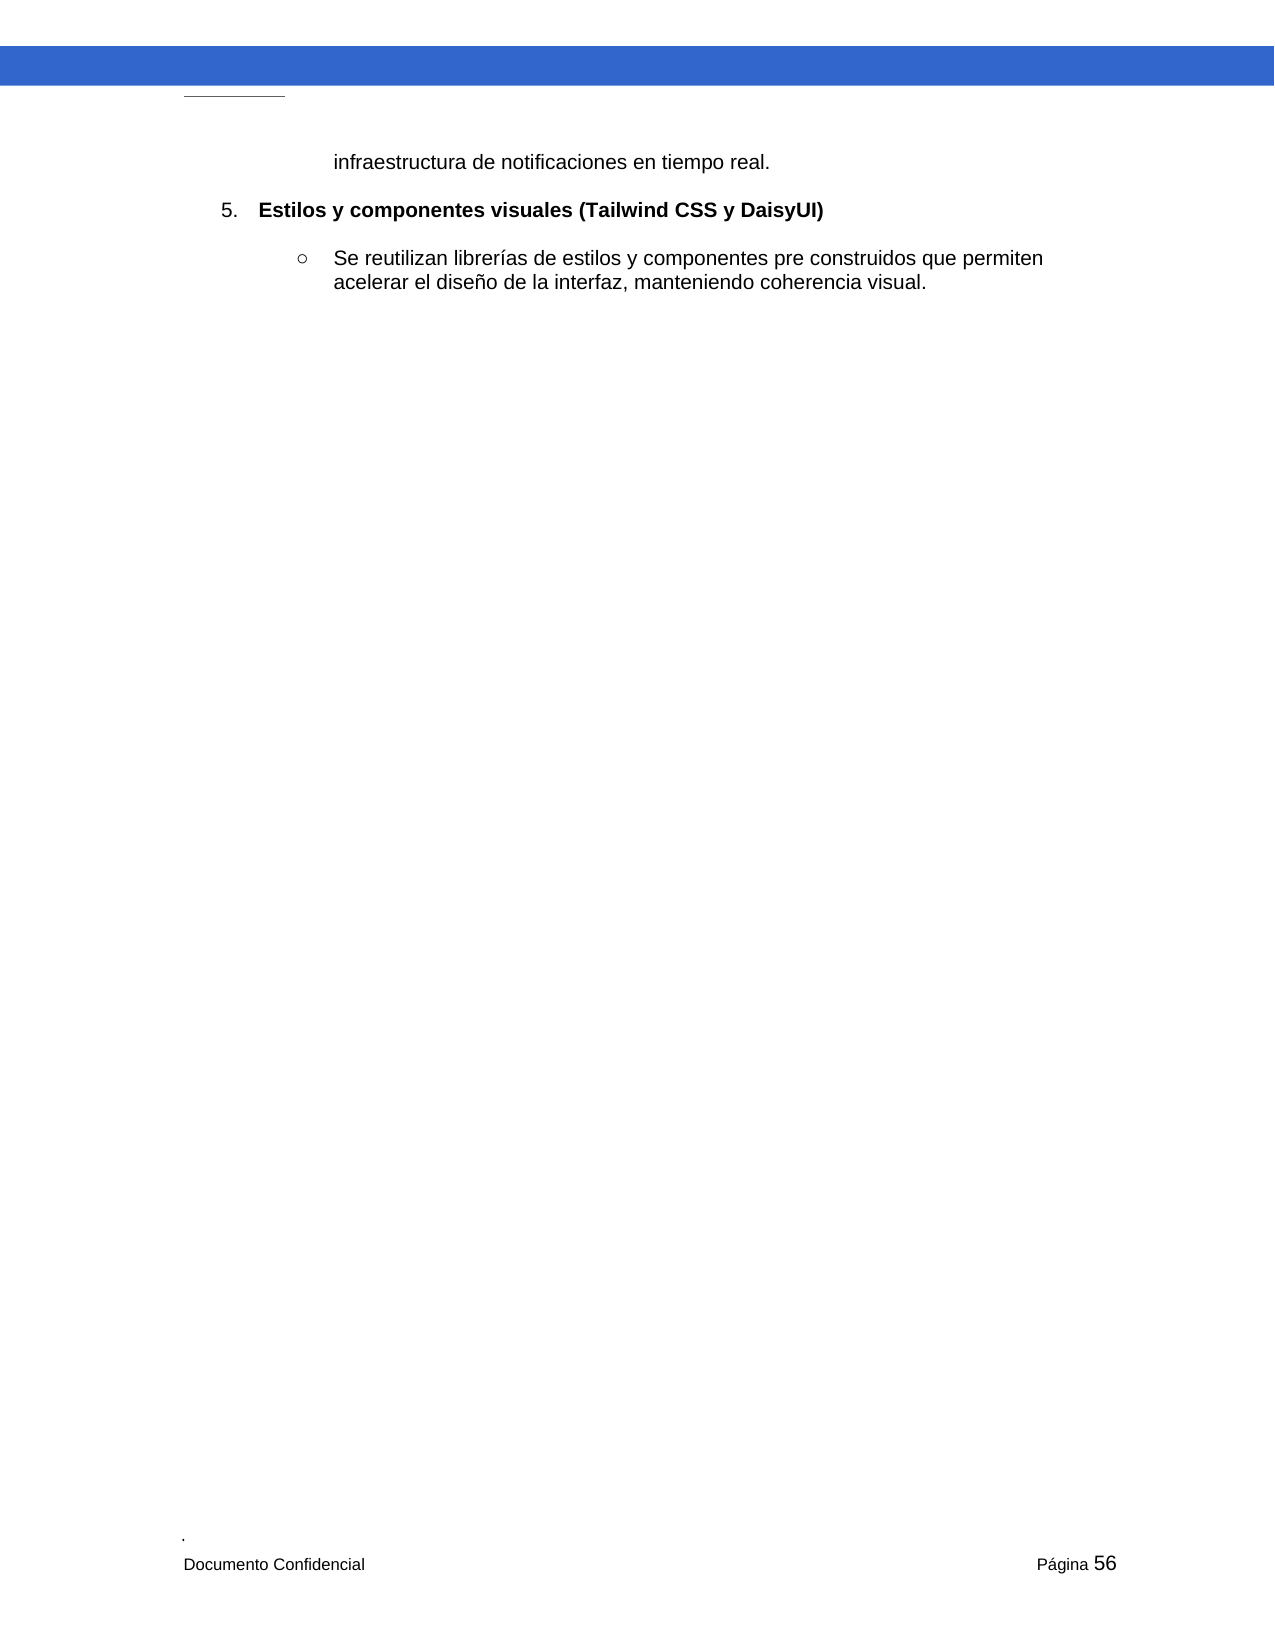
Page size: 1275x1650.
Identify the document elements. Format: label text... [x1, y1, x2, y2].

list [296, 150, 1125, 198]
list Se reutilizan librerías de estilos y componentes pre construidos que permiten acelerar el diseño de la interfaz, manteniendo coherencia visual. [296, 246, 1125, 294]
list Estilos y componentes visuales (Tailwind CSS y DaisyUI) [221, 198, 1125, 246]
